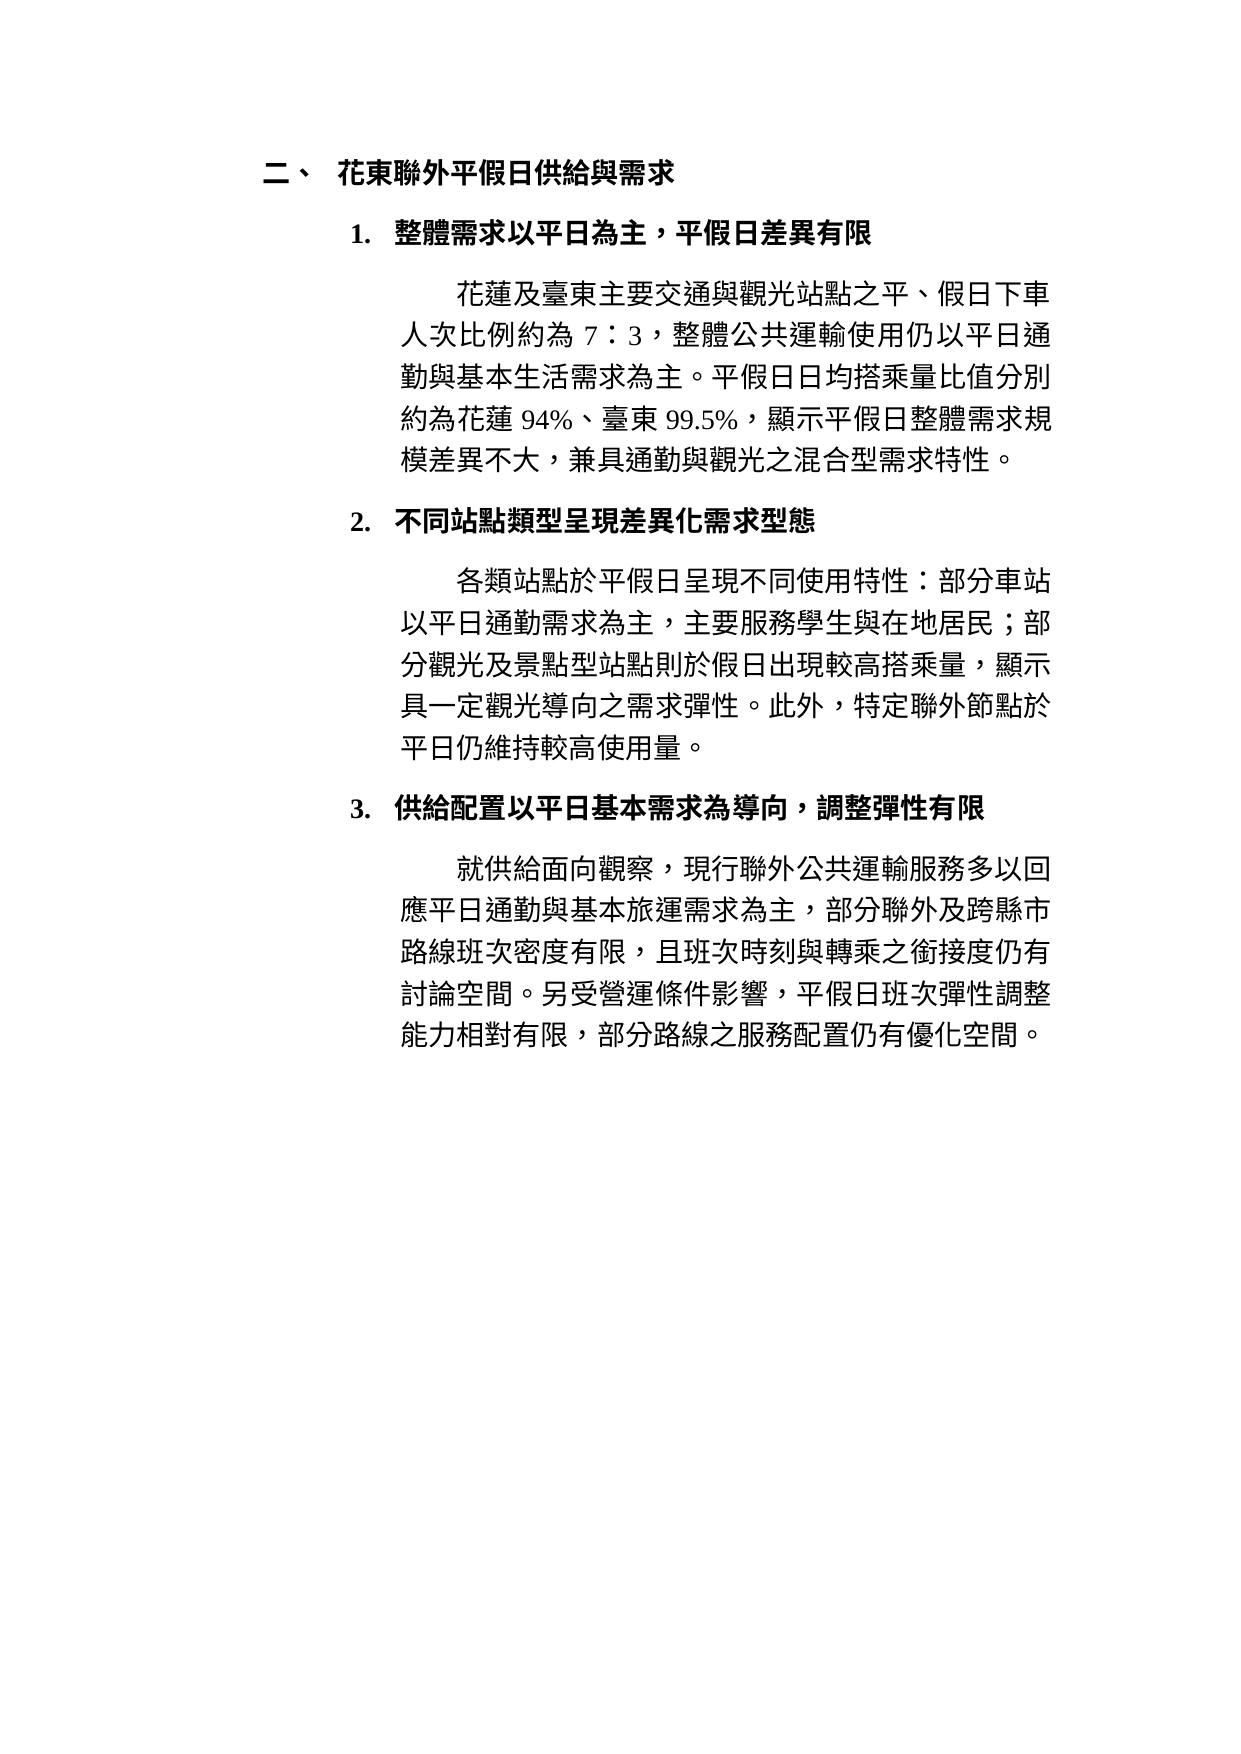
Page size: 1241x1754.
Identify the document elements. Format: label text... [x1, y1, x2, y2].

list 供給配置以平日基本需求為導向，調整彈性有限 [350, 785, 1053, 827]
list 花東聯外平假日供給與需求 [262, 150, 1053, 192]
list 整體需求以平日為主，平假日差異有限 [350, 210, 1053, 252]
list 不同站點類型呈現差異化需求型態 [350, 498, 1053, 539]
list 各類站點於平假日呈現不同使用特性：部分車站以平日通勤需求為主，主要服務學生與在地居民；部分觀光及景點型站點則於假日出現較高搭乘量，顯示具一定觀光導向之需求彈性。此外，特定聯外節點於平日仍維持較高使用量。 [400, 558, 1053, 767]
list 花蓮及臺東主要交通與觀光站點之平、假日下車人次比例約為 7：3，整體公共運輸使用仍以平日通勤與基本生活需求為主。平假日日均搭乘量比值分別約為花蓮 94%、臺東 99.5%，顯示平假日整體需求規模差異不大，兼具通勤與觀光之混合型需求特性。 [400, 271, 1053, 479]
list 就供給面向觀察，現行聯外公共運輸服務多以回應平日通勤與基本旅運需求為主，部分聯外及跨縣市路線班次密度有限，且班次時刻與轉乘之銜接度仍有討論空間。另受營運條件影響，平假日班次彈性調整能力相對有限，部分路線之服務配置仍有優化空間。 [400, 846, 1053, 1054]
